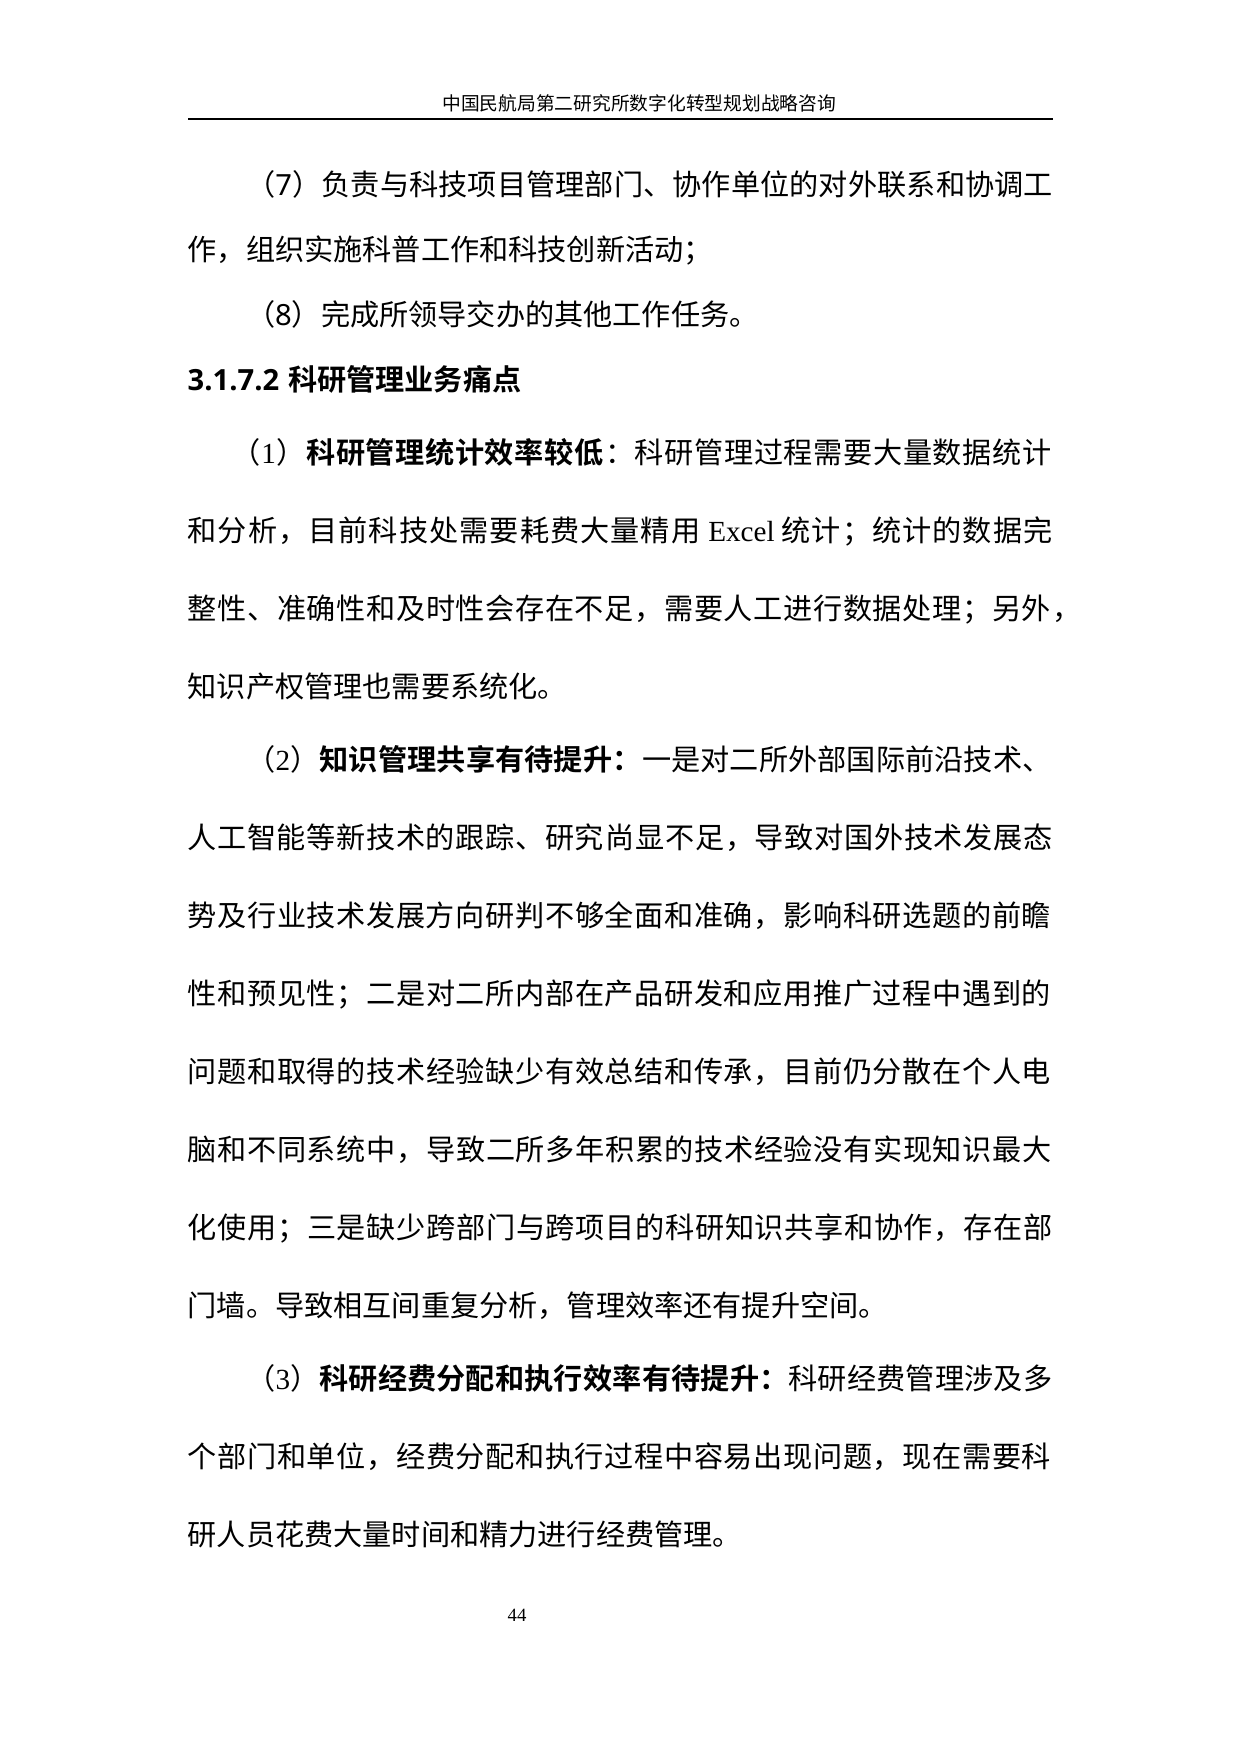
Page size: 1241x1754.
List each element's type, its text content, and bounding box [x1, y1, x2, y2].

text （1）科研管理统计效率较低：科研管理过程需要大量数据统计和分析，目前科技处需要耗费大量精用Excel统计；统计的数据完整性、准确性和及时性会存在不足，需要人工进行数据处理；另外，知识产权管理也需要系统化。 [187, 418, 1053, 717]
list （2）知识管理共享有待提升：一是对二所外部国际前沿技术、人工智能等新技术的跟踪、研究尚显不足，导致对国外技术发展态势及行业技术发展方向研判不够全面和准确，影响科研选题的前瞻性和预见性；二是对二所内部在产品研发和应用推广过程中遇到的问题和取得的技术经验缺少有效总结和传承，目前仍分散在个人电脑和不同系统中，导致二所多年积累的技术经验没有实现知识最大化使用；三是缺少跨部门与跨项目的科研知识共享和协作，存在部门墙。导致相互间重复分析，管理效率还有提升空间。 [187, 726, 1053, 1336]
list （3）科研经费分配和执行效率有待提升：科研经费管理涉及多个部门和单位，经费分配和执行过程中容易出现问题，现在需要科研人员花费大量时间和精力进行经费管理。 [187, 1344, 1053, 1565]
subtitle 科研管理业务痛点 [187, 345, 1053, 410]
list （7）负责与科技项目管理部门、协作单位的对外联系和协调工作，组织实施科普工作和科技创新活动； [187, 150, 1053, 280]
list （8）完成所领导交办的其他工作任务。 [187, 280, 1053, 345]
